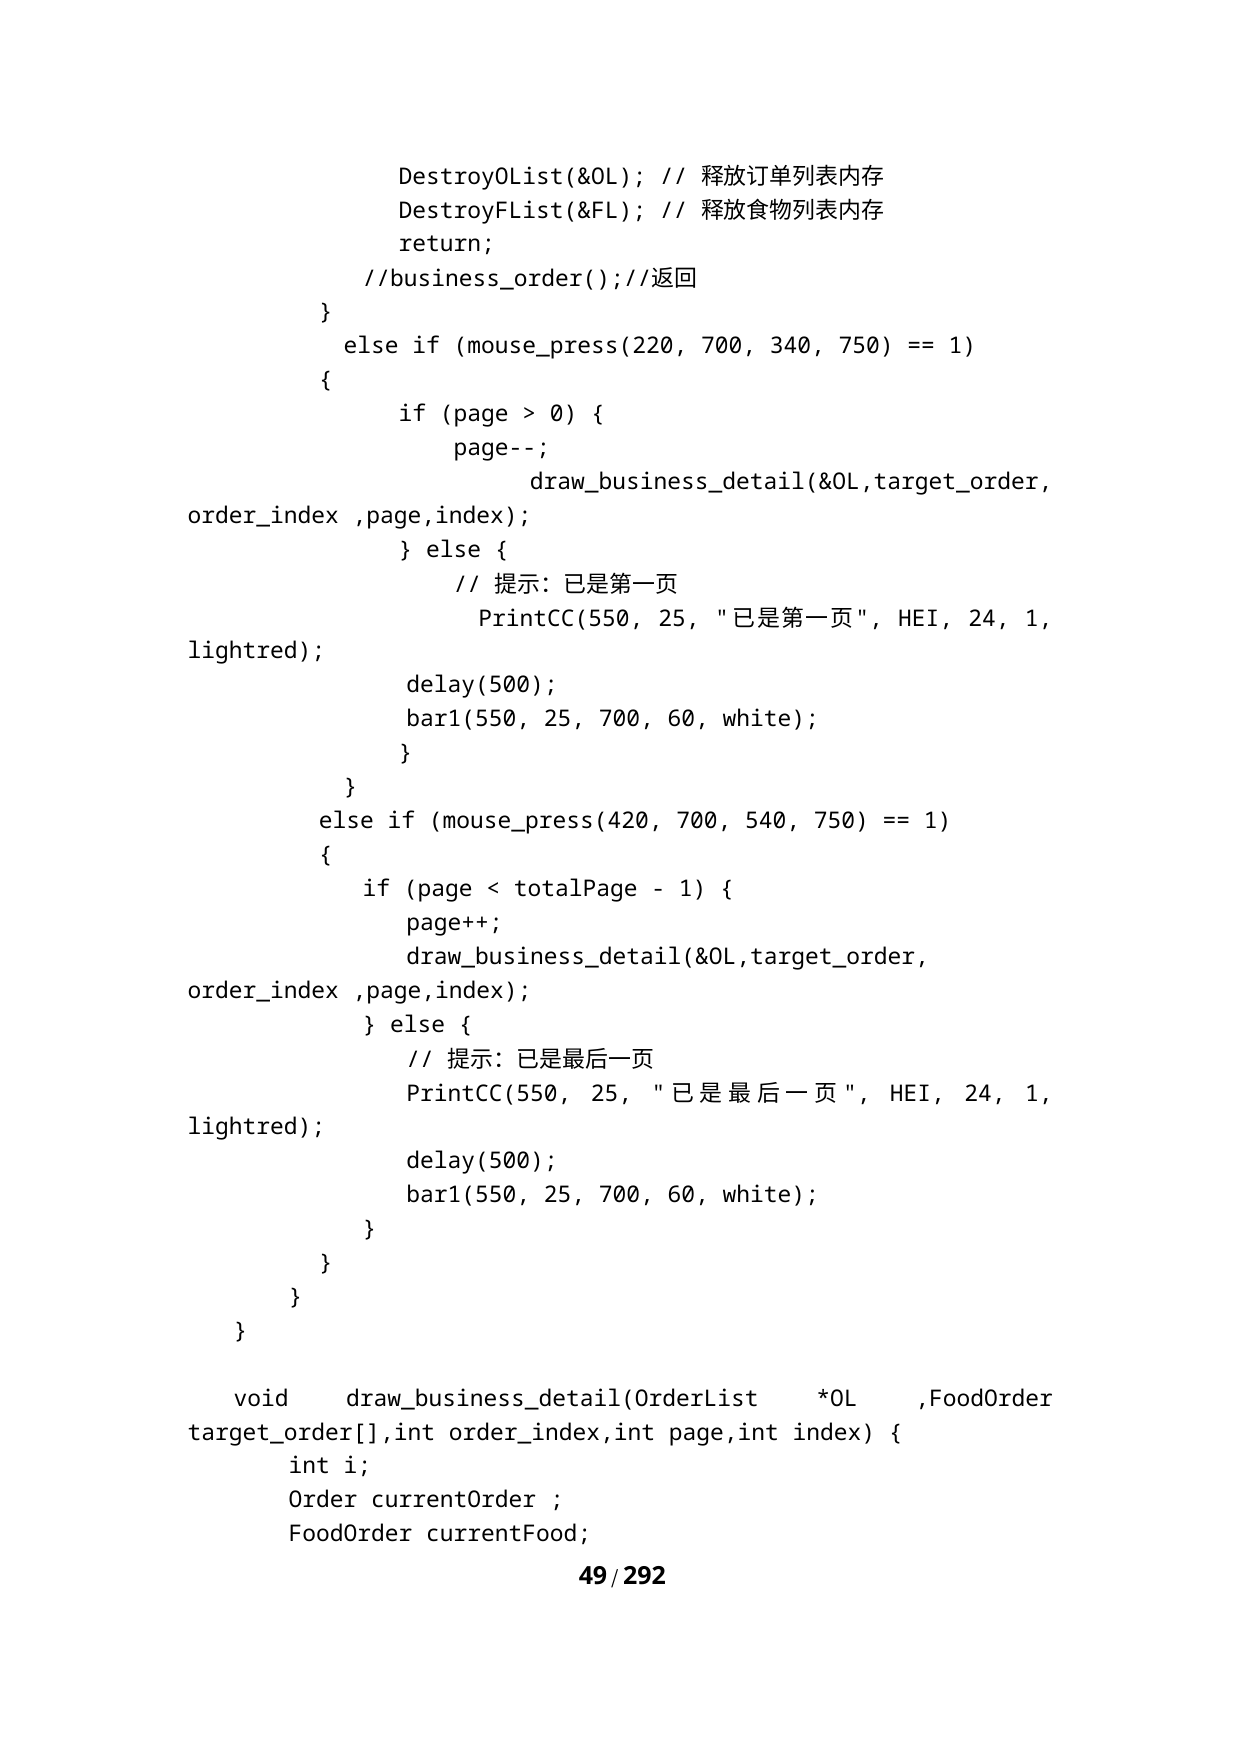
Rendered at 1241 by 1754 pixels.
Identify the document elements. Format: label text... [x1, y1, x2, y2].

text page++; [187, 905, 1053, 939]
text return; [187, 226, 1053, 259]
text // 提示：已是最后一页 [187, 1041, 1053, 1074]
text draw_business_detail(&OL,target_order, order_index ,page,index); [187, 463, 1053, 531]
text void draw_business_detail(OrderList *OL ,FoodOrder target_order[],int order_index,int page,int index) { [187, 1380, 1053, 1448]
text delay(500); [187, 667, 1053, 701]
text } [187, 1210, 1053, 1244]
text bar1(550, 25, 700, 60, white); [187, 1176, 1053, 1210]
text Order currentOrder ; [187, 1482, 1053, 1516]
text PrintCC(550, 25, "已是第一页", HEI, 24, 1, lightred); [187, 599, 1053, 667]
text if (page < totalPage - 1) { [187, 871, 1053, 905]
text } [187, 769, 1053, 803]
text int i; [187, 1448, 1053, 1482]
text } [187, 1278, 1053, 1312]
text } [187, 293, 1053, 327]
text { [187, 361, 1053, 395]
text } [187, 735, 1053, 769]
text page--; [187, 429, 1053, 463]
text { [187, 837, 1053, 871]
text // 提示：已是第一页 [187, 565, 1053, 599]
text draw_business_detail(&OL,target_order, order_index ,page,index); [187, 939, 1053, 1007]
text } [187, 1244, 1053, 1278]
text if (page > 0) { [187, 395, 1053, 429]
text FoodOrder currentFood; [187, 1516, 1053, 1550]
text } else { [187, 1007, 1053, 1041]
text DestroyOList(&OL); // 释放订单列表内存 [187, 158, 1053, 192]
text else if (mouse_press(220, 700, 340, 750) == 1) [187, 327, 1053, 361]
text //business_order();//返回 [187, 259, 1053, 293]
text else if (mouse_press(420, 700, 540, 750) == 1) [187, 803, 1053, 837]
text bar1(550, 25, 700, 60, white); [187, 701, 1053, 735]
text } else { [187, 531, 1053, 565]
text delay(500); [187, 1142, 1053, 1176]
text } [187, 1312, 1053, 1346]
text DestroyFList(&FL); // 释放食物列表内存 [187, 192, 1053, 226]
text PrintCC(550, 25, "已是最后一页", HEI, 24, 1, lightred); [187, 1074, 1053, 1142]
